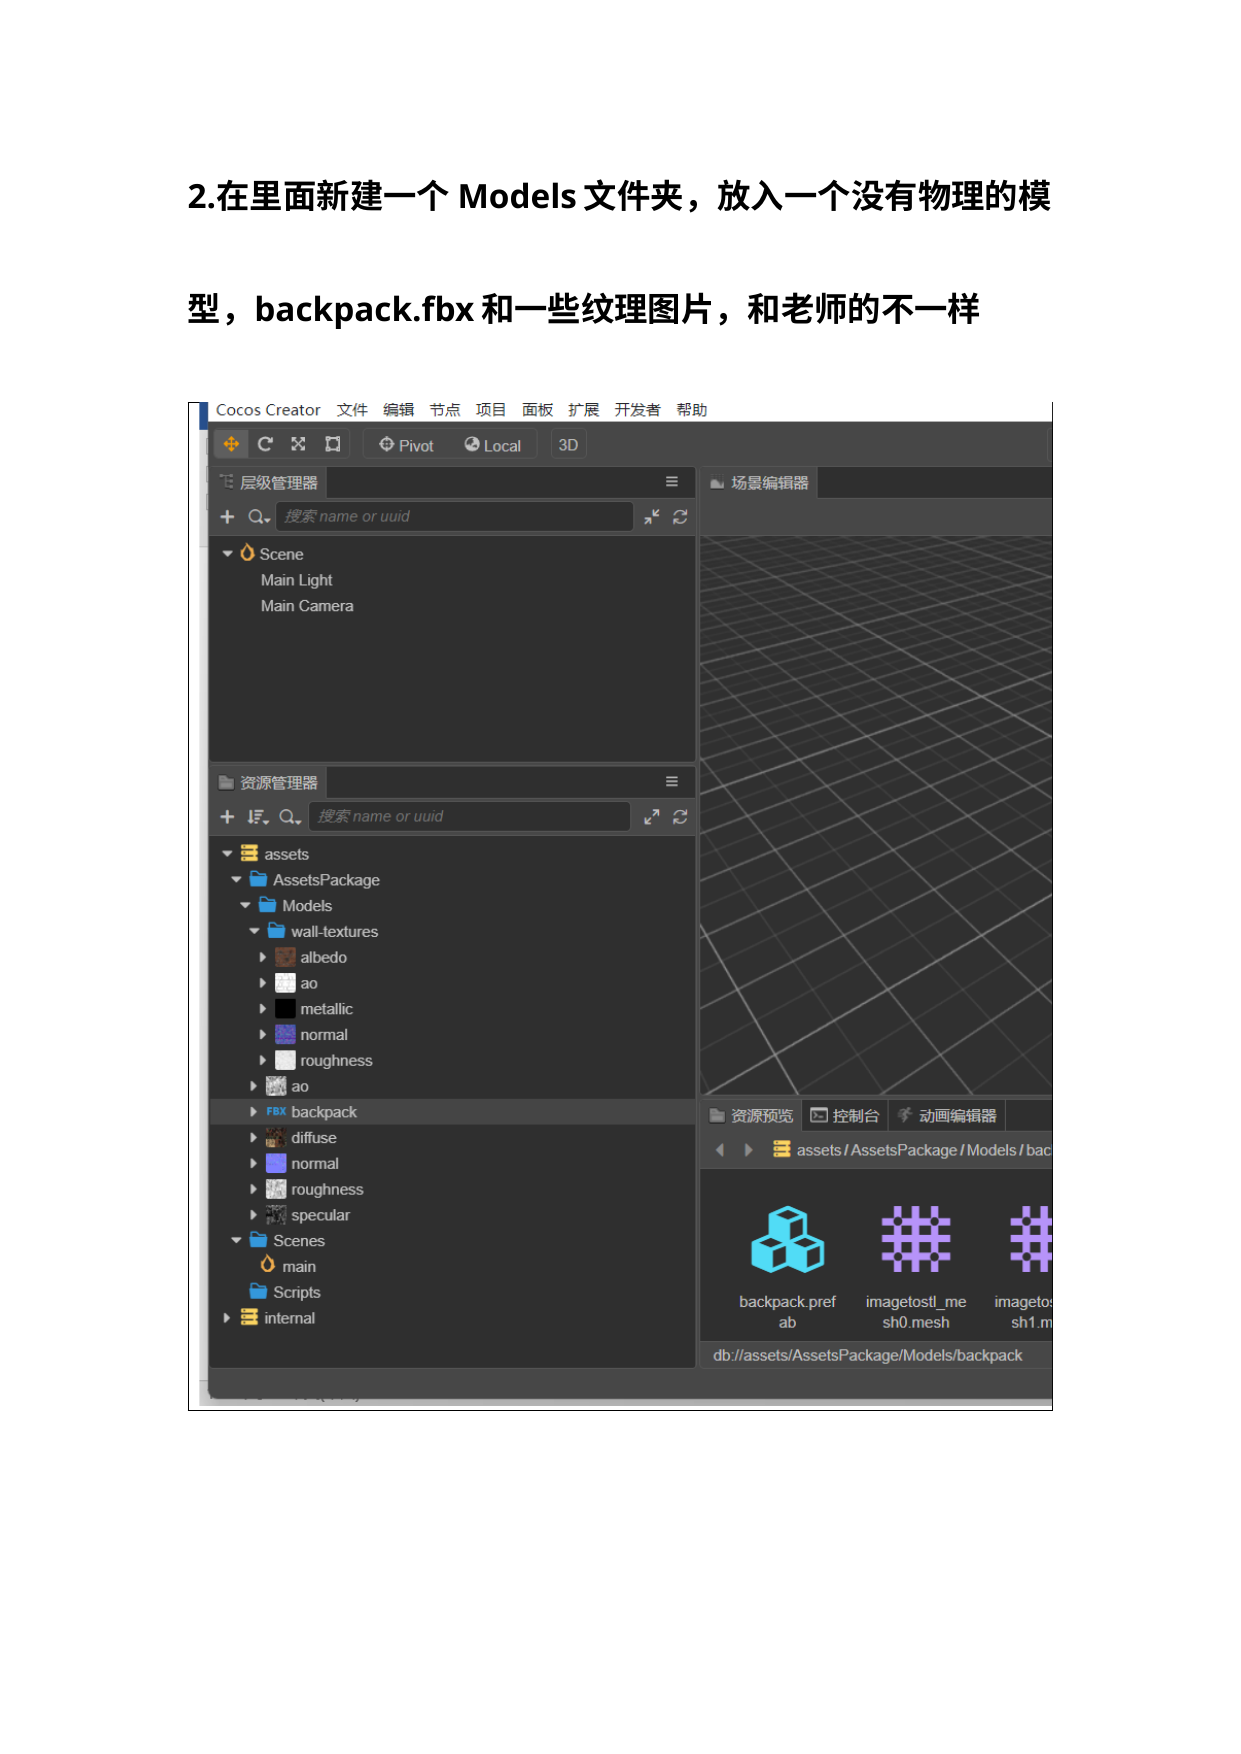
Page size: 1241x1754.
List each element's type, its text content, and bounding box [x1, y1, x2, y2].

table_header [189, 403, 1052, 1410]
subtitle 2.在里面新建一个Models文件夹，放入一个没有物理的模型，backpack.fbx和一些纹理图片，和老师的不一样 [187, 162, 1053, 339]
picture [199, 402, 1053, 1406]
